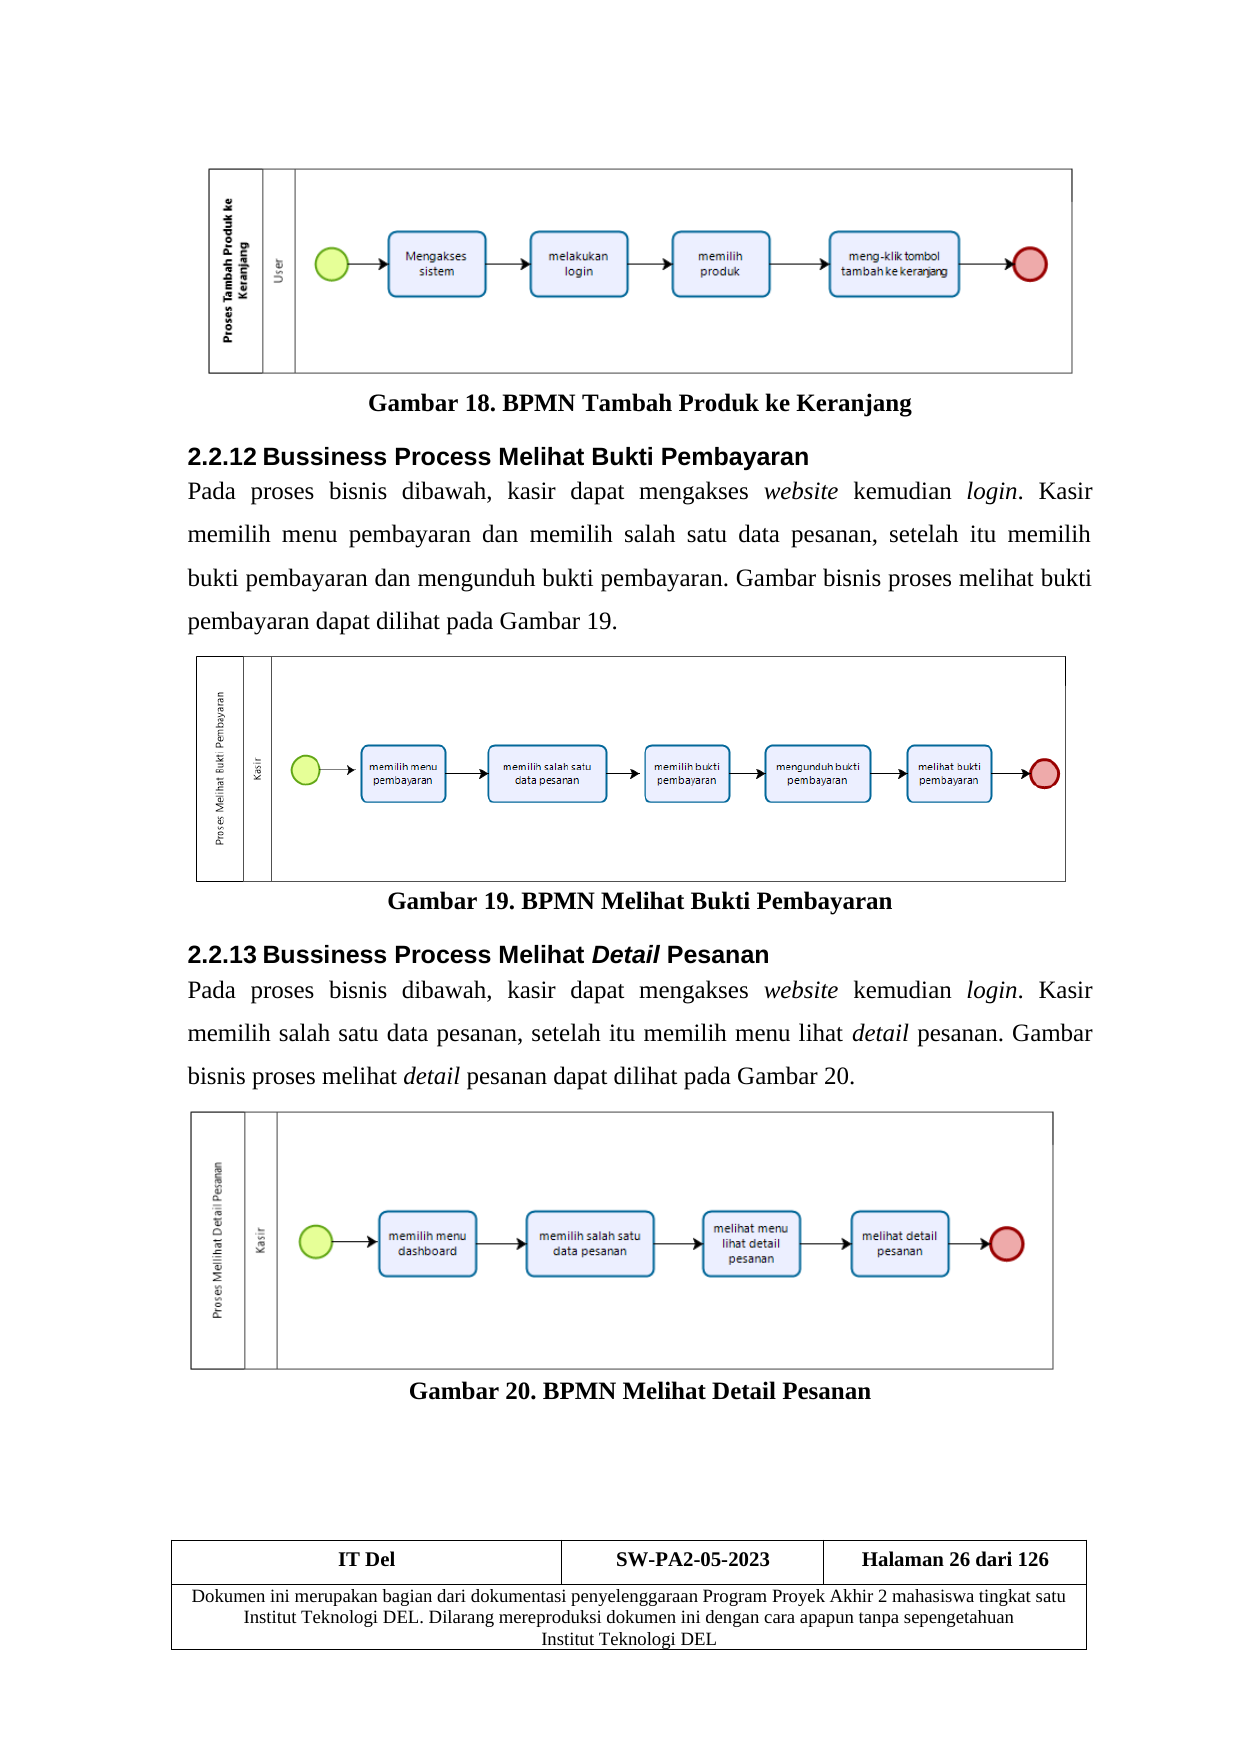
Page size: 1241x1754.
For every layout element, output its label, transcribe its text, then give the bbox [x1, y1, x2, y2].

picture [187, 648, 1083, 887]
text Gambar 20. BPMN Melihat Detail Pesanan [187, 1376, 1092, 1404]
picture [187, 1104, 1074, 1376]
text Pada proses bisnis dibawah, kasir dapat mengakses website kemudian login. Kasir memilih menu pembayaran dan memilih salah satu data pesanan, setelah itu memilih bukti pembayaran dan mengunduh bukti pembayaran. Gambar bisnis proses melihat bukti pembayaran dapat dilihat pada Gambar 19. [187, 476, 1092, 634]
text Pada proses bisnis dibawah, kasir dapat mengakses website kemudian login. Kasir memilih salah satu data pesanan, setelah itu memilih menu lihat detail pesanan. Gambar bisnis proses melihat detail pesanan dapat dilihat pada Gambar 20. [187, 975, 1092, 1090]
subtitle Bussiness Process Melihat Detail Pesanan [187, 940, 1092, 969]
picture [187, 147, 1093, 388]
text Gambar 18. BPMN Tambah Produk ke Keranjang [187, 388, 1092, 416]
text Gambar 19. BPMN Melihat Bukti Pembayaran [187, 886, 1092, 915]
subtitle Bussiness Process Melihat Bukti Pembayaran [187, 441, 1092, 470]
